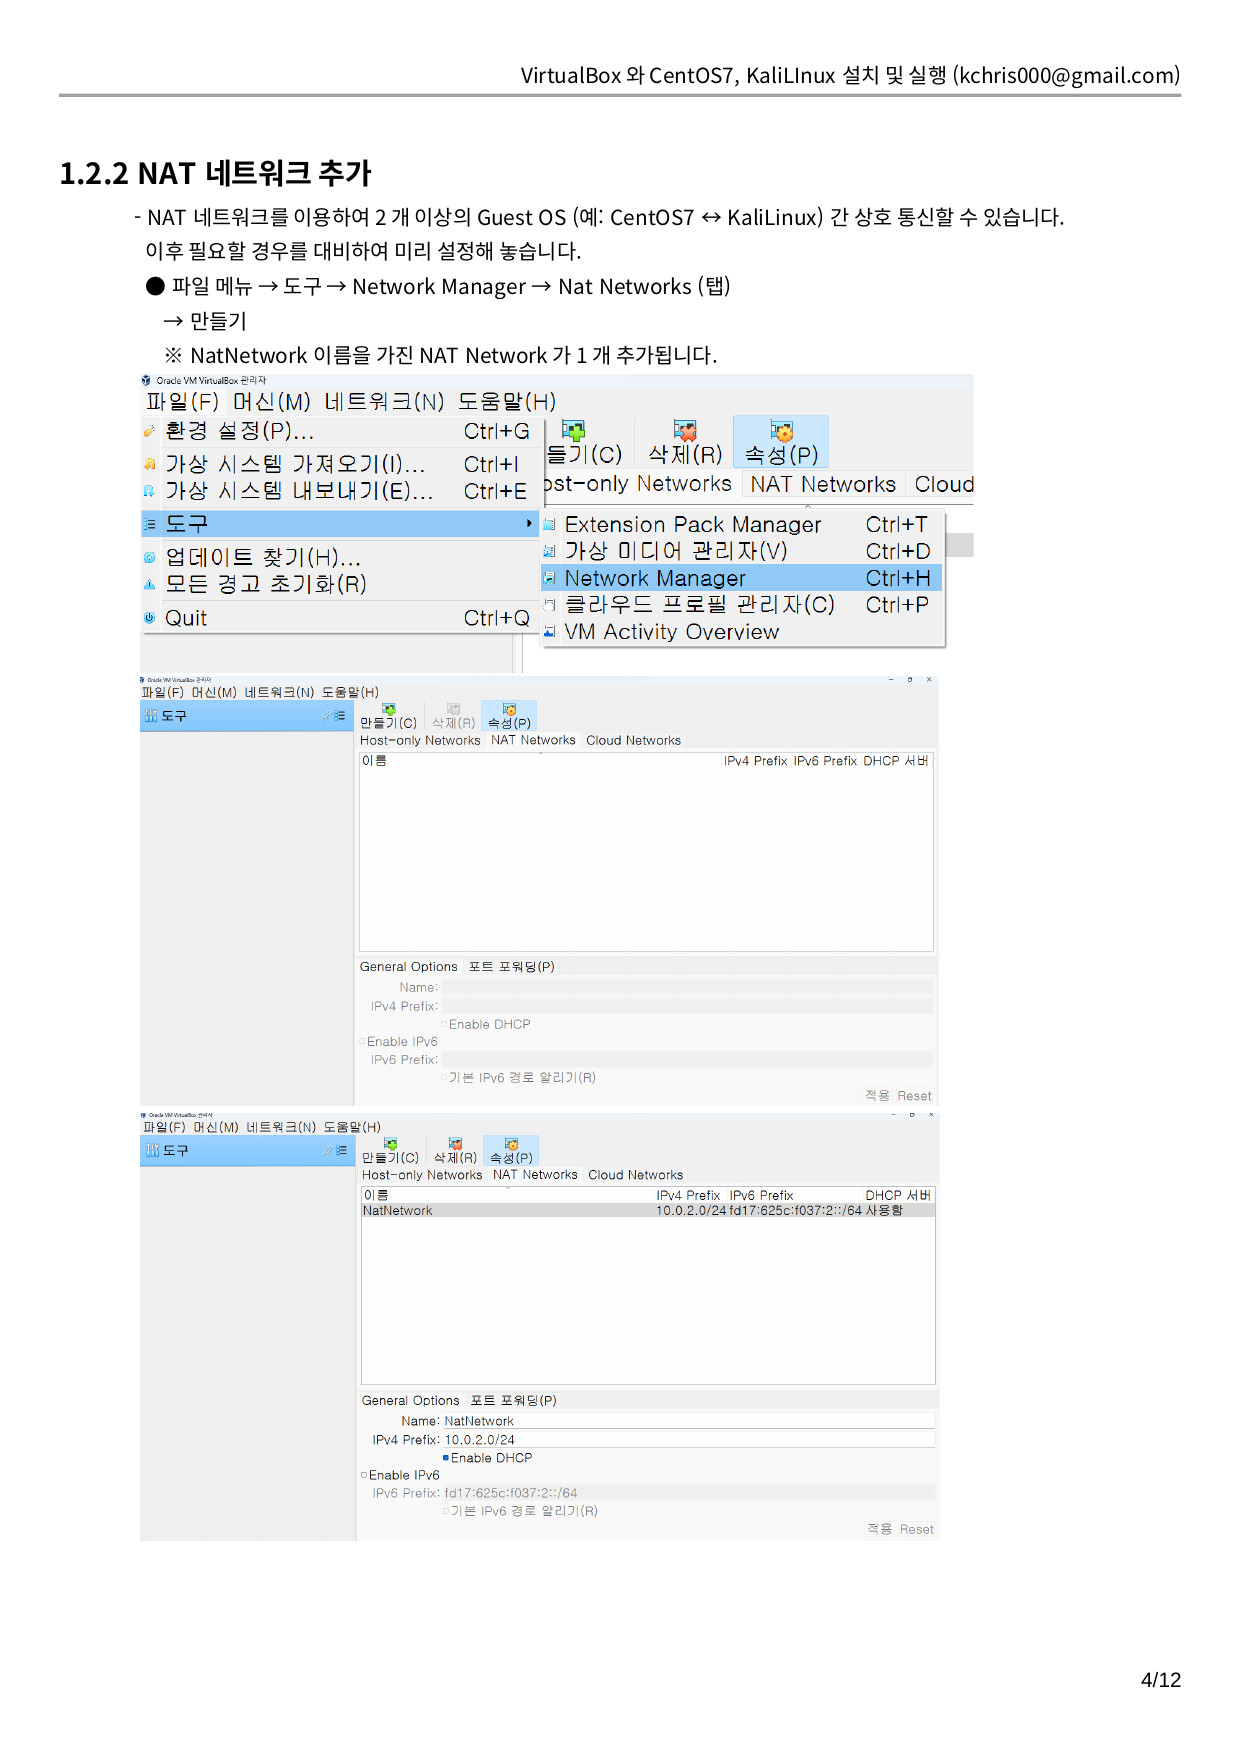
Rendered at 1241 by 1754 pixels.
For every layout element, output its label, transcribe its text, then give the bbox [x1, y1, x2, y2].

picture [140, 676, 939, 1106]
subtitle 1.2.2 NAT 네트워크 추가 [59, 150, 1181, 193]
picture [140, 374, 974, 673]
text 이후 필요할 경우를 대비하여 미리 설정해 놓습니다. [134, 236, 1181, 266]
text ※ NatNetwork 이름을 가진 NAT Network가 1개 추가됩니다. [134, 340, 1181, 370]
text → 만들기 [134, 305, 1181, 335]
text ● 파일 메뉴 → 도구 → Network Manager → Nat Networks (탭) [134, 270, 1181, 301]
picture [140, 1113, 940, 1541]
text - NAT 네트워크를 이용하여 2개 이상의 Guest OS (예: CentOS7 ↔ KaliLinux) 간 상호 통신할 수 있습니다. [134, 201, 1181, 231]
